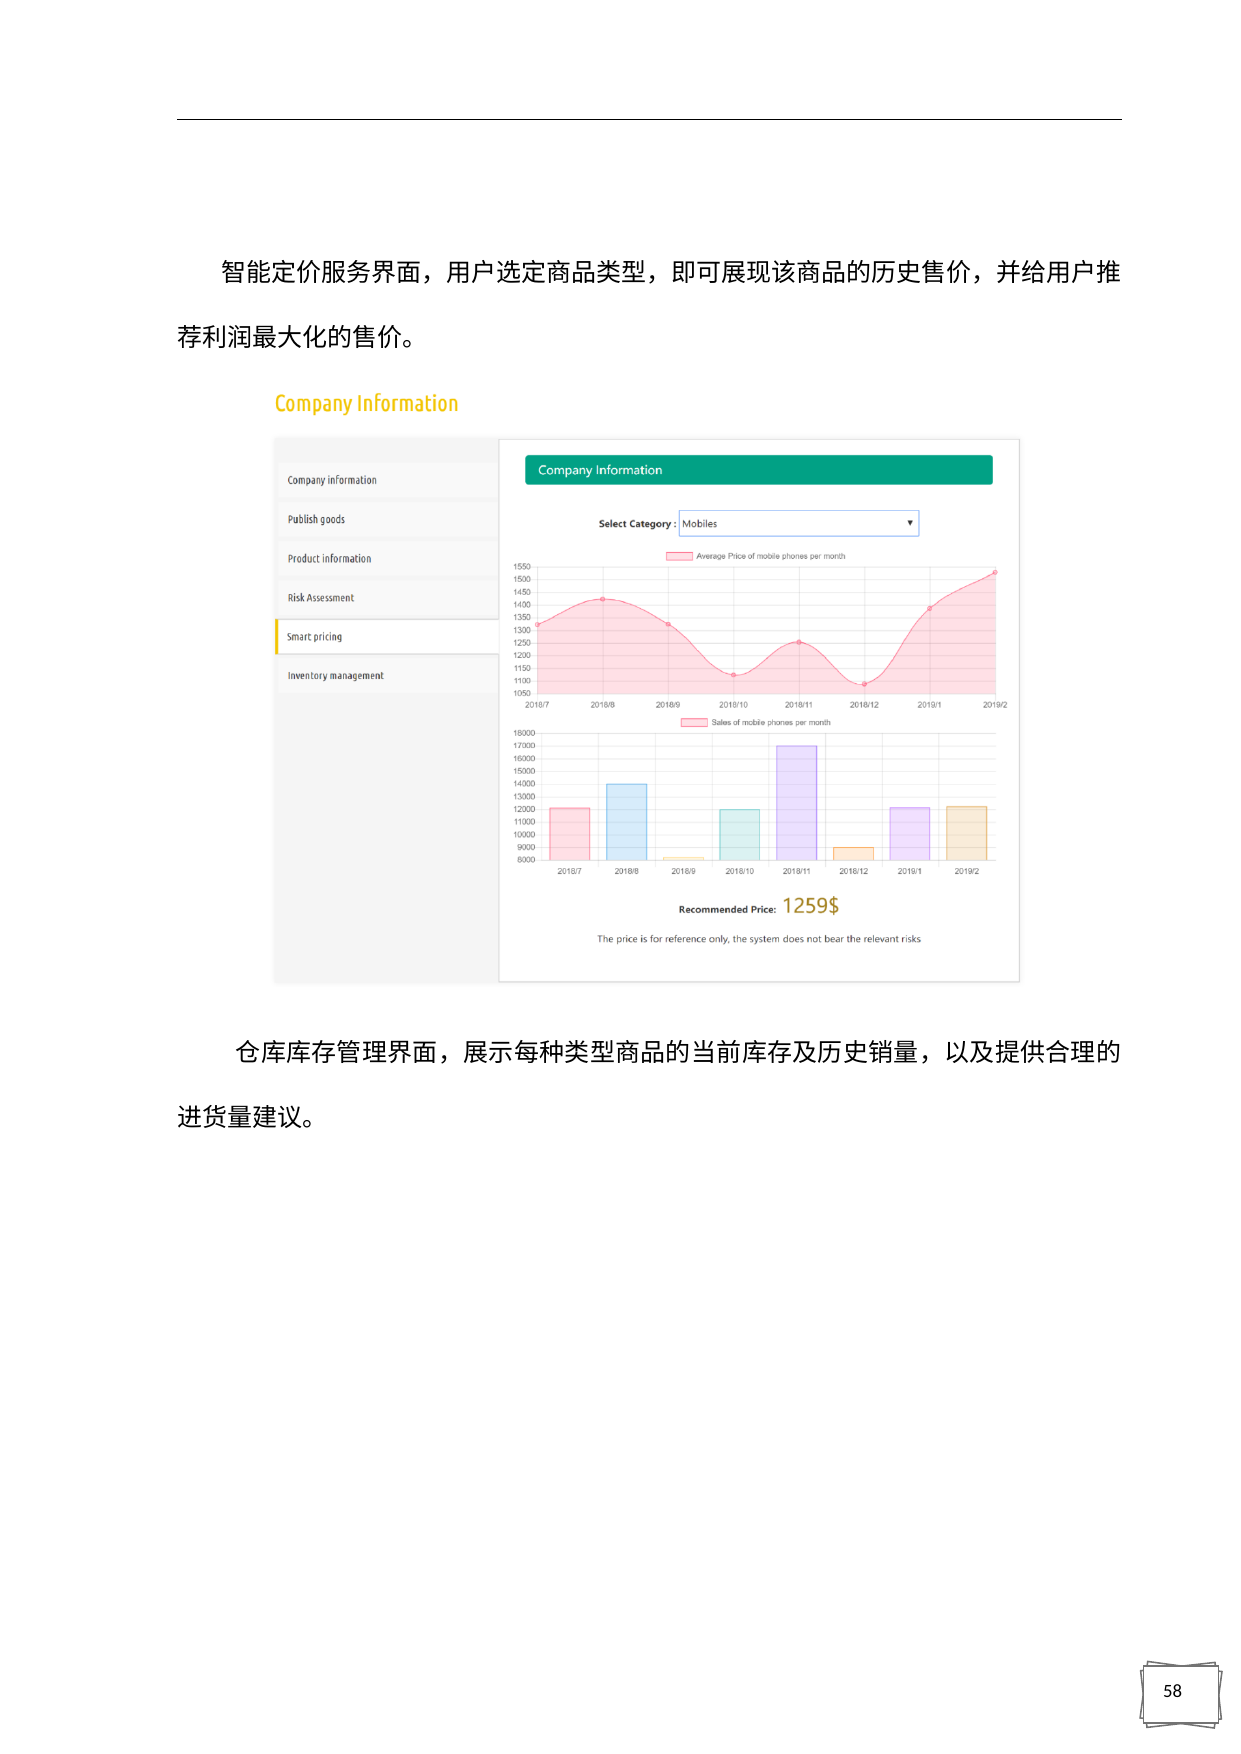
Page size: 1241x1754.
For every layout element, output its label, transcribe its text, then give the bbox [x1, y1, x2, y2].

text 智能定价服务界面，用户选定商品类型，即可展现该商品的历史售价，并给用户推荐利润最大化的售价。 [177, 238, 1122, 368]
text 仓库库存管理界面，展示每种类型商品的当前库存及历史销量，以及提供合理的进货量建议。 [177, 1018, 1122, 1148]
picture [256, 383, 1044, 987]
